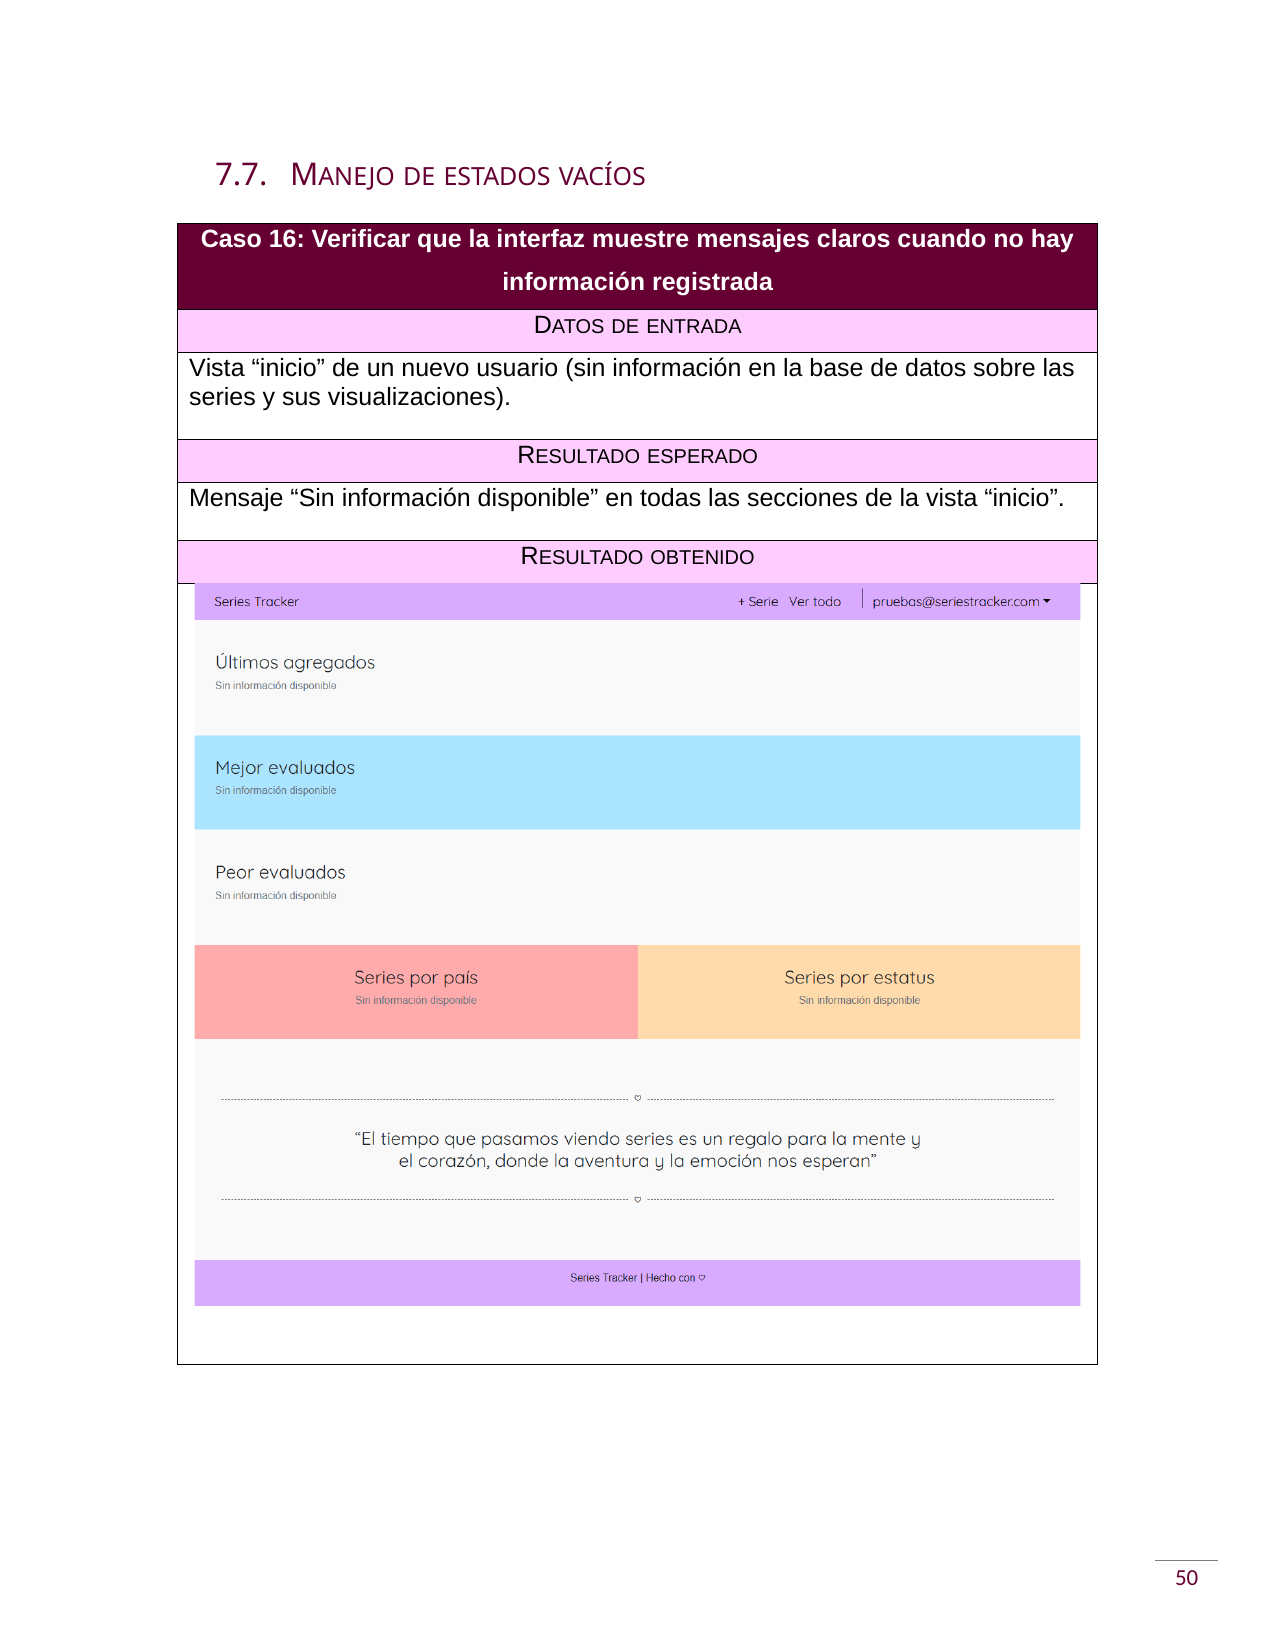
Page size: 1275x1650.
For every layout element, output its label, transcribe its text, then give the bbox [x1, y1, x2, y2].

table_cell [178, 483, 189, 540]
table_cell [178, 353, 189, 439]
subtitle Manejo de estados vacíos [215, 152, 1098, 194]
table_cell [178, 584, 1097, 1363]
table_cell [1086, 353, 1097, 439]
table_header Caso 16: Verificar que la interfaz muestre mensajes claros cuando no hay información registrada [178, 224, 1097, 309]
picture [194, 583, 1081, 1307]
table_cell Resultado esperado [178, 440, 1097, 482]
table_cell Datos de entrada [178, 310, 1097, 352]
table_cell Resultado obtenido [178, 541, 1097, 583]
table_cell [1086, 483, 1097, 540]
